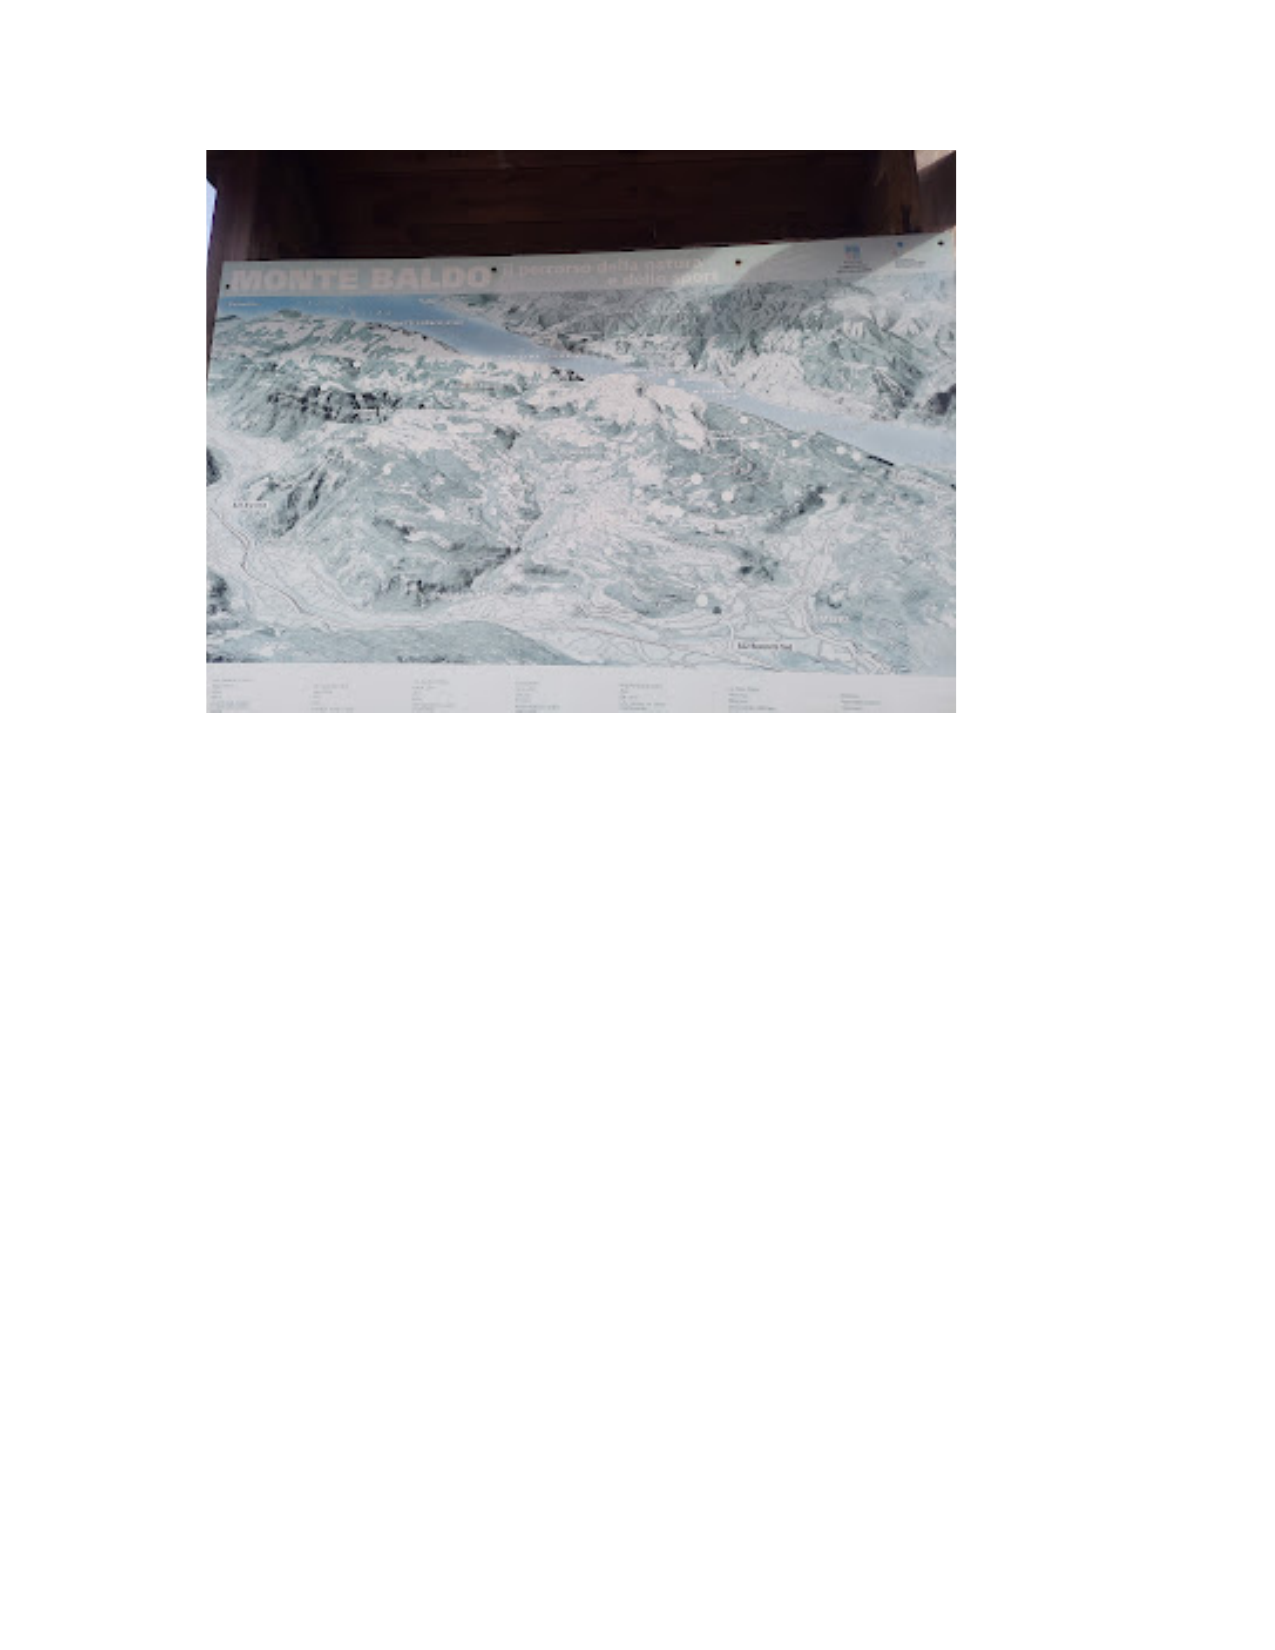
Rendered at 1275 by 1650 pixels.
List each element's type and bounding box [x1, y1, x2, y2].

picture [206, 150, 957, 713]
